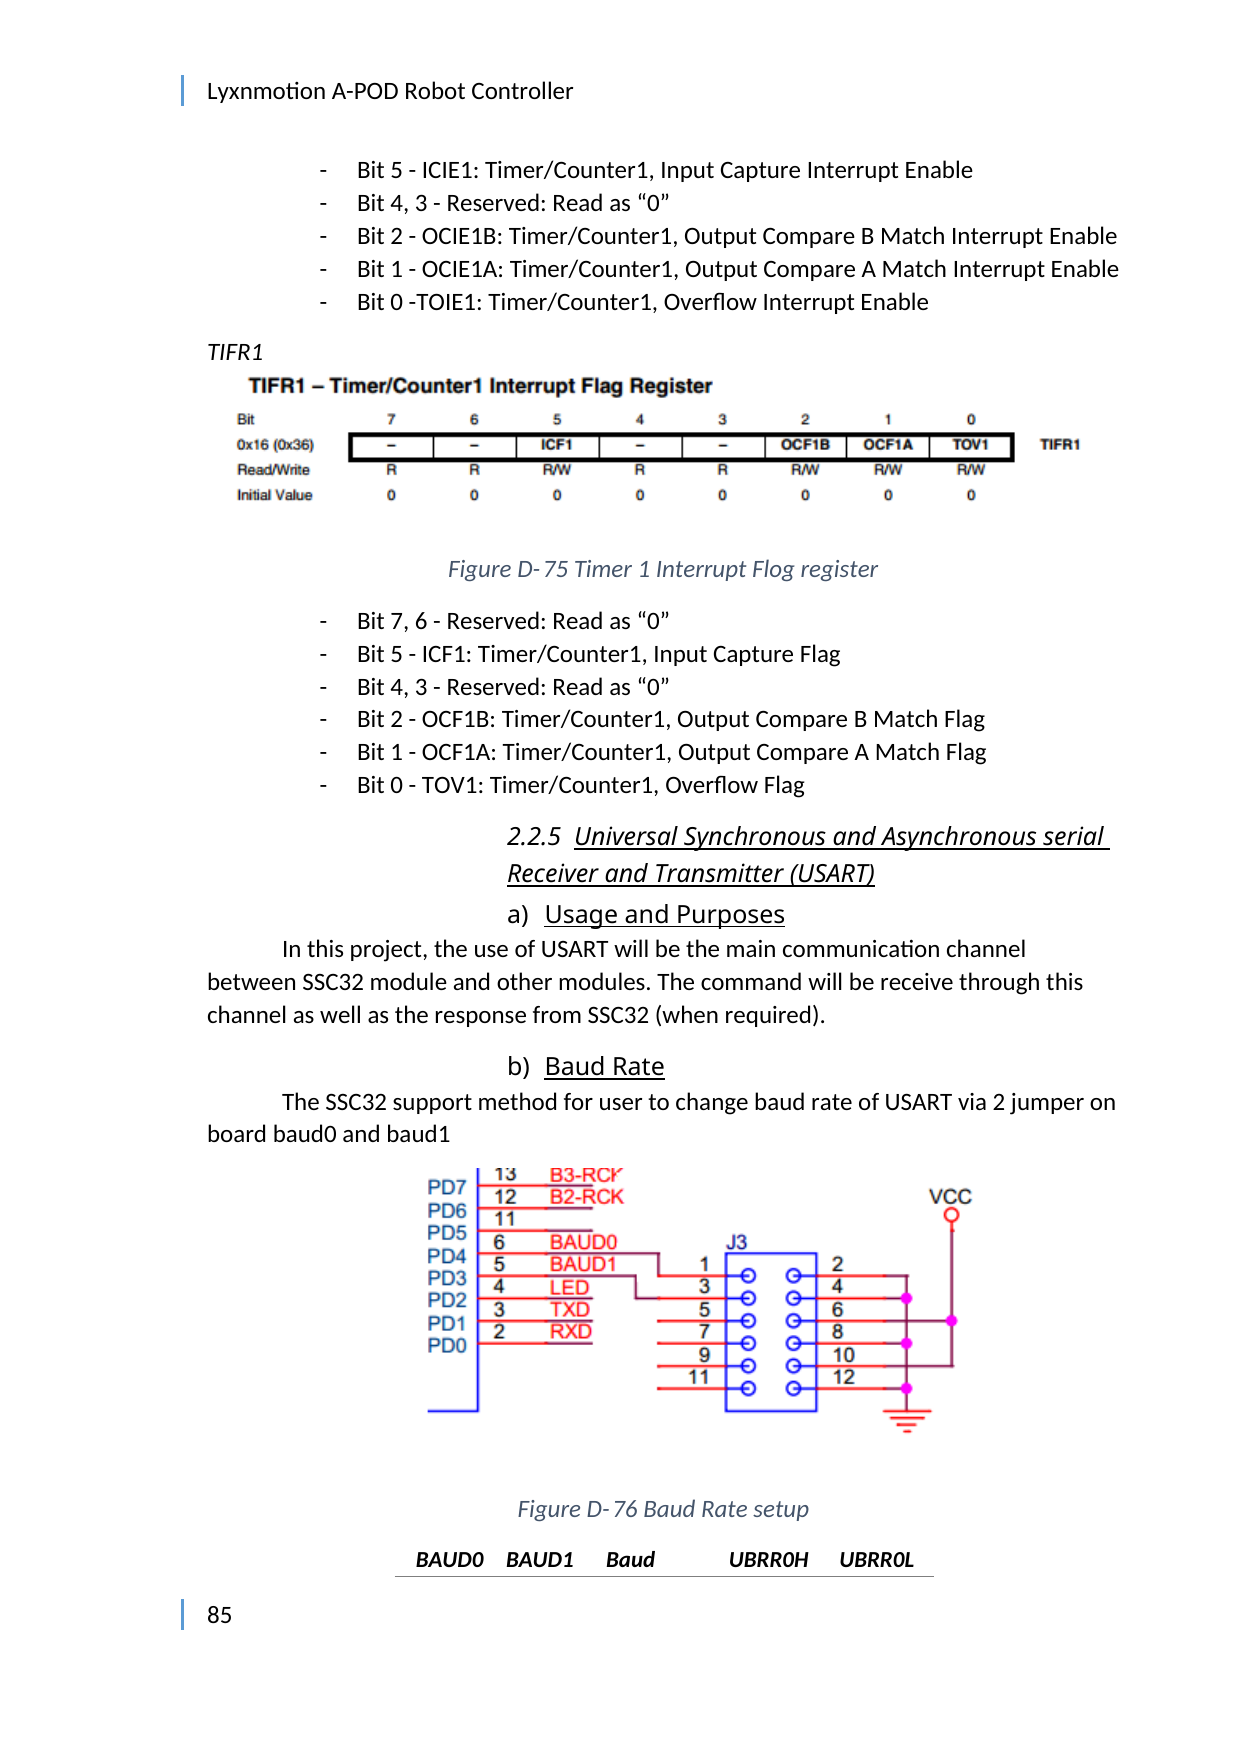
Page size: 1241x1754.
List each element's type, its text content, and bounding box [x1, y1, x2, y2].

list Bit 4, 3 - Reserved: Read as “0” [319, 188, 1122, 218]
list Bit 2 - OCIE1B: Timer/Counter1, Output Compare B Match Interrupt Enable [319, 221, 1122, 251]
list Bit 5 - ICF1: Timer/Counter1, Input Capture Flag [319, 638, 1122, 668]
list Bit 4, 3 - Reserved: Read as “0” [319, 671, 1122, 701]
picture [228, 368, 1101, 535]
list Bit 0 -TOIE1: Timer/Counter1, Overflow Interrupt Enable [319, 286, 1122, 317]
subtitle Universal Synchronous and Asynchronous serial Receiver and Transmitter (USART) [507, 819, 1122, 890]
text Figure - Timer 1 Interrupt Flog register [207, 553, 1122, 584]
text Figure - Baud Rate setup [207, 1493, 1122, 1524]
list Bit 5 - ICIE1: Timer/Counter1, Input Capture Interrupt Enable [319, 155, 1122, 185]
table_header BAUD0 [395, 1545, 494, 1576]
list Bit 1 - OCF1A: Timer/Counter1, Output Compare A Match Flag [319, 737, 1122, 767]
table_header UBRR0H [718, 1545, 828, 1576]
subtitle Baud Rate [507, 1049, 1122, 1083]
list Bit 1 - OCIE1A: Timer/Counter1, Output Compare A Match Interrupt Enable [319, 253, 1122, 284]
picture [427, 1168, 977, 1475]
subtitle Usage and Purposes [507, 897, 1122, 931]
list Bit 0 - TOV1: Timer/Counter1, Overflow Flag [319, 769, 1122, 800]
list Bit 2 - OCF1B: Timer/Counter1, Output Compare B Match Flag [319, 704, 1122, 734]
subtitle TIFR1 [207, 336, 1122, 366]
text The SSC32 support method for user to change baud rate of USART via 2 jumper on board baud0 and baud1 [207, 1086, 1122, 1149]
table_header Baud Rate [595, 1545, 717, 1576]
table_header BAUD1 [495, 1545, 594, 1576]
list Bit 7, 6 - Reserved: Read as “0” [319, 605, 1122, 635]
text In this project, the use of USART will be the main communication channel between SSC32 module and other modules. The command will be receive through this channel as well as the response from SSC32 (when required). [207, 933, 1122, 1030]
table_header UBRR0L [828, 1545, 934, 1576]
